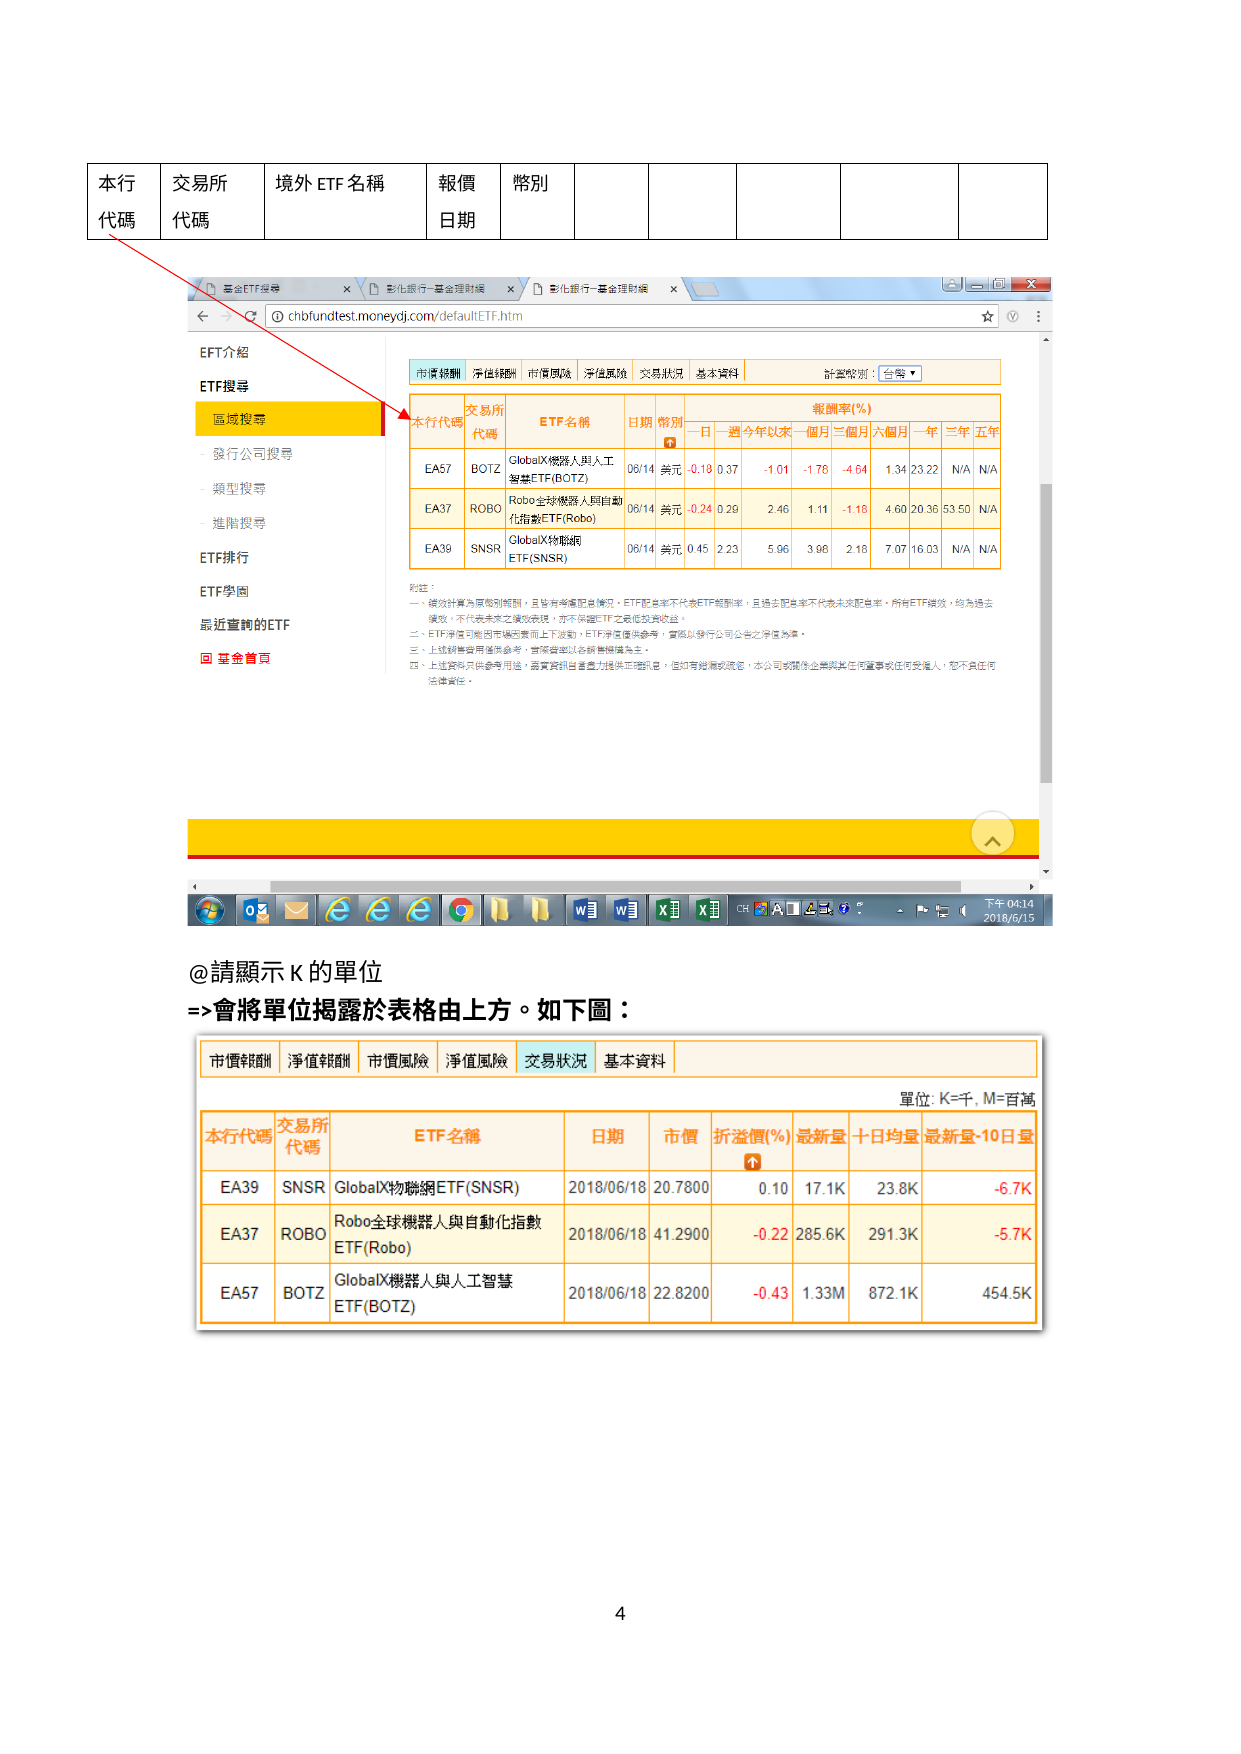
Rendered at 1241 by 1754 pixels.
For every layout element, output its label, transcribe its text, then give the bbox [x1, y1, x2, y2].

table_header [575, 164, 648, 238]
picture [187, 1027, 1053, 1341]
table_header 本行 代碼 [88, 164, 160, 238]
text @請顯示K的單位 [187, 952, 1053, 989]
table_header 境外ETF名稱 [265, 164, 426, 238]
table_header 交易所 代碼 [161, 164, 264, 238]
table_header [737, 164, 840, 238]
table_header 幣別 [501, 164, 574, 238]
table_header [841, 164, 958, 238]
table_header [959, 164, 1047, 238]
table_header 報價日期 [427, 164, 500, 238]
table_header [649, 164, 736, 238]
picture [187, 277, 1053, 926]
text =>會將單位揭露於表格由上方。如下圖： [187, 989, 1053, 1027]
